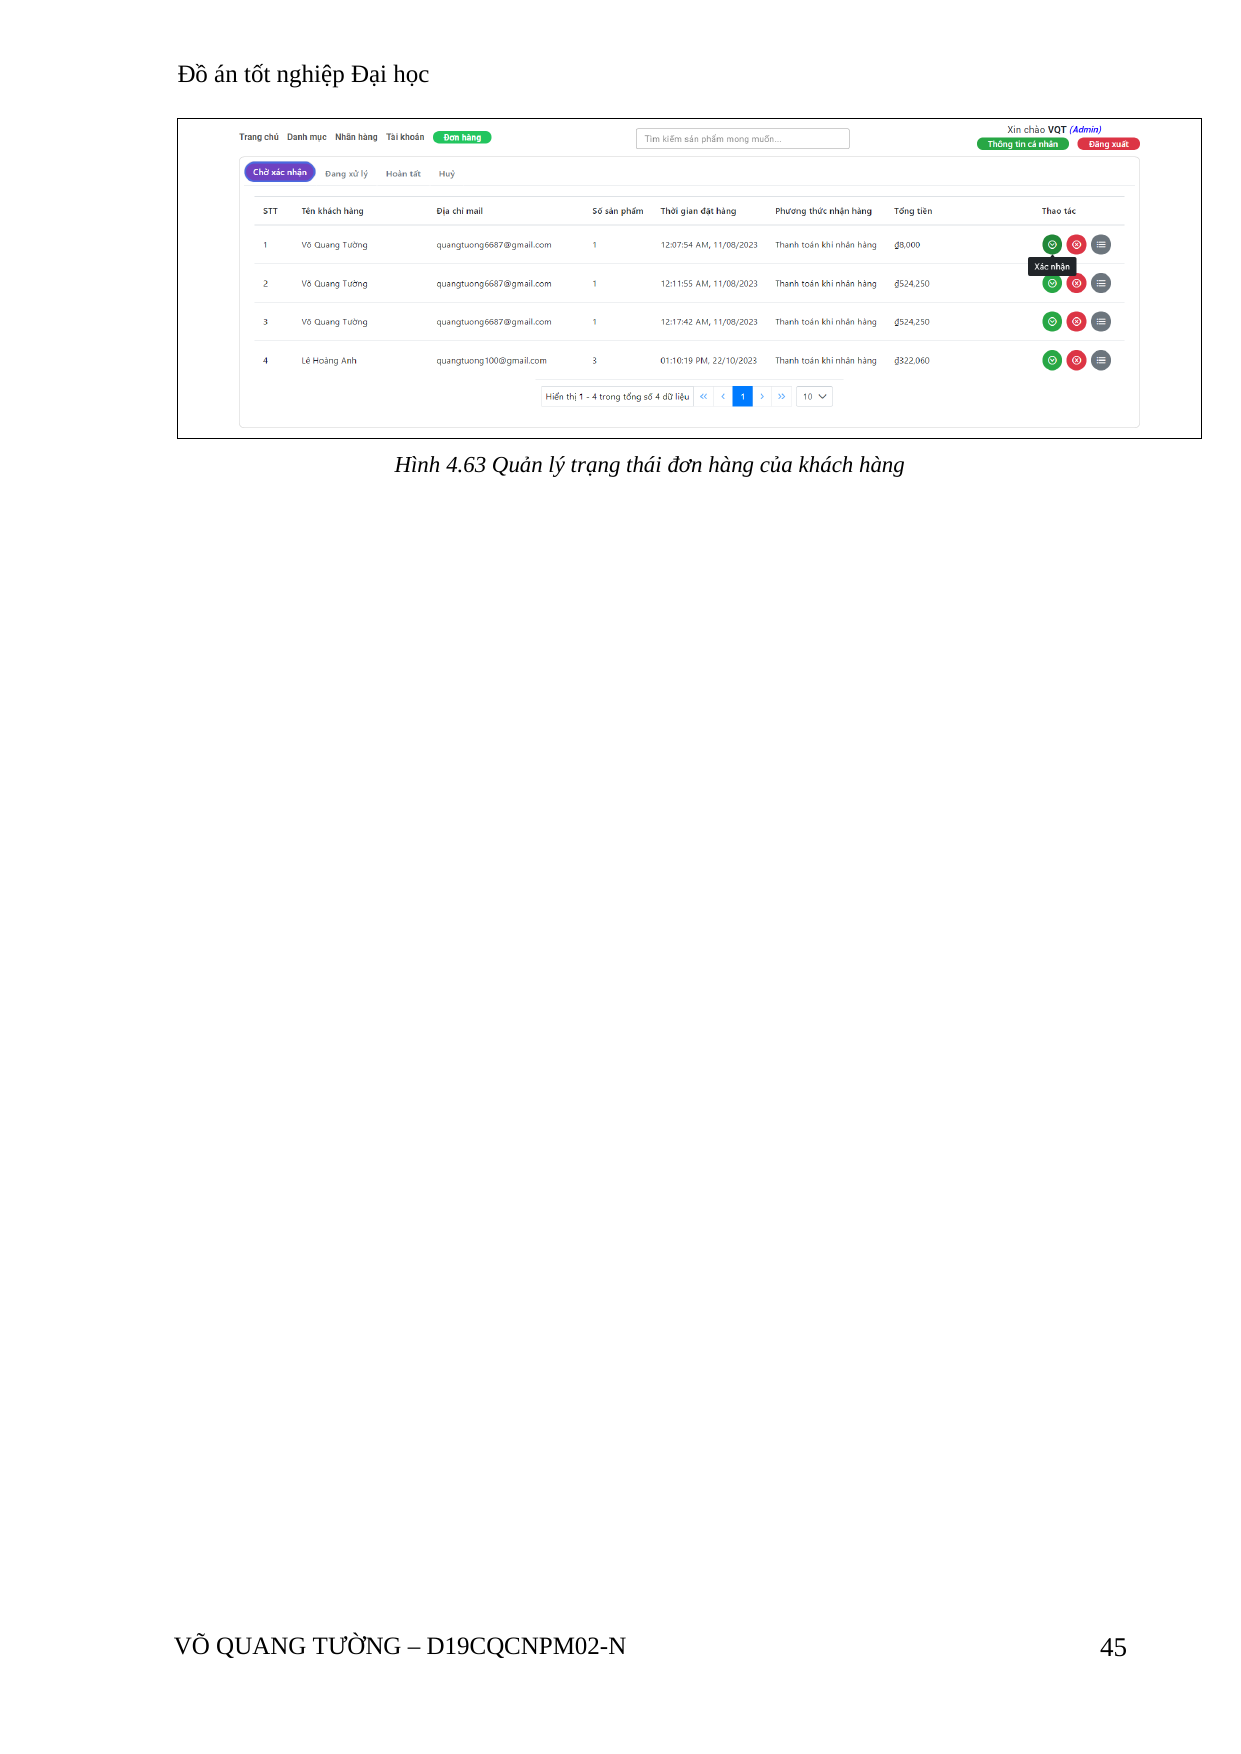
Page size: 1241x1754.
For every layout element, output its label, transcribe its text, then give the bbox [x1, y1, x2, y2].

picture [178, 119, 1201, 438]
